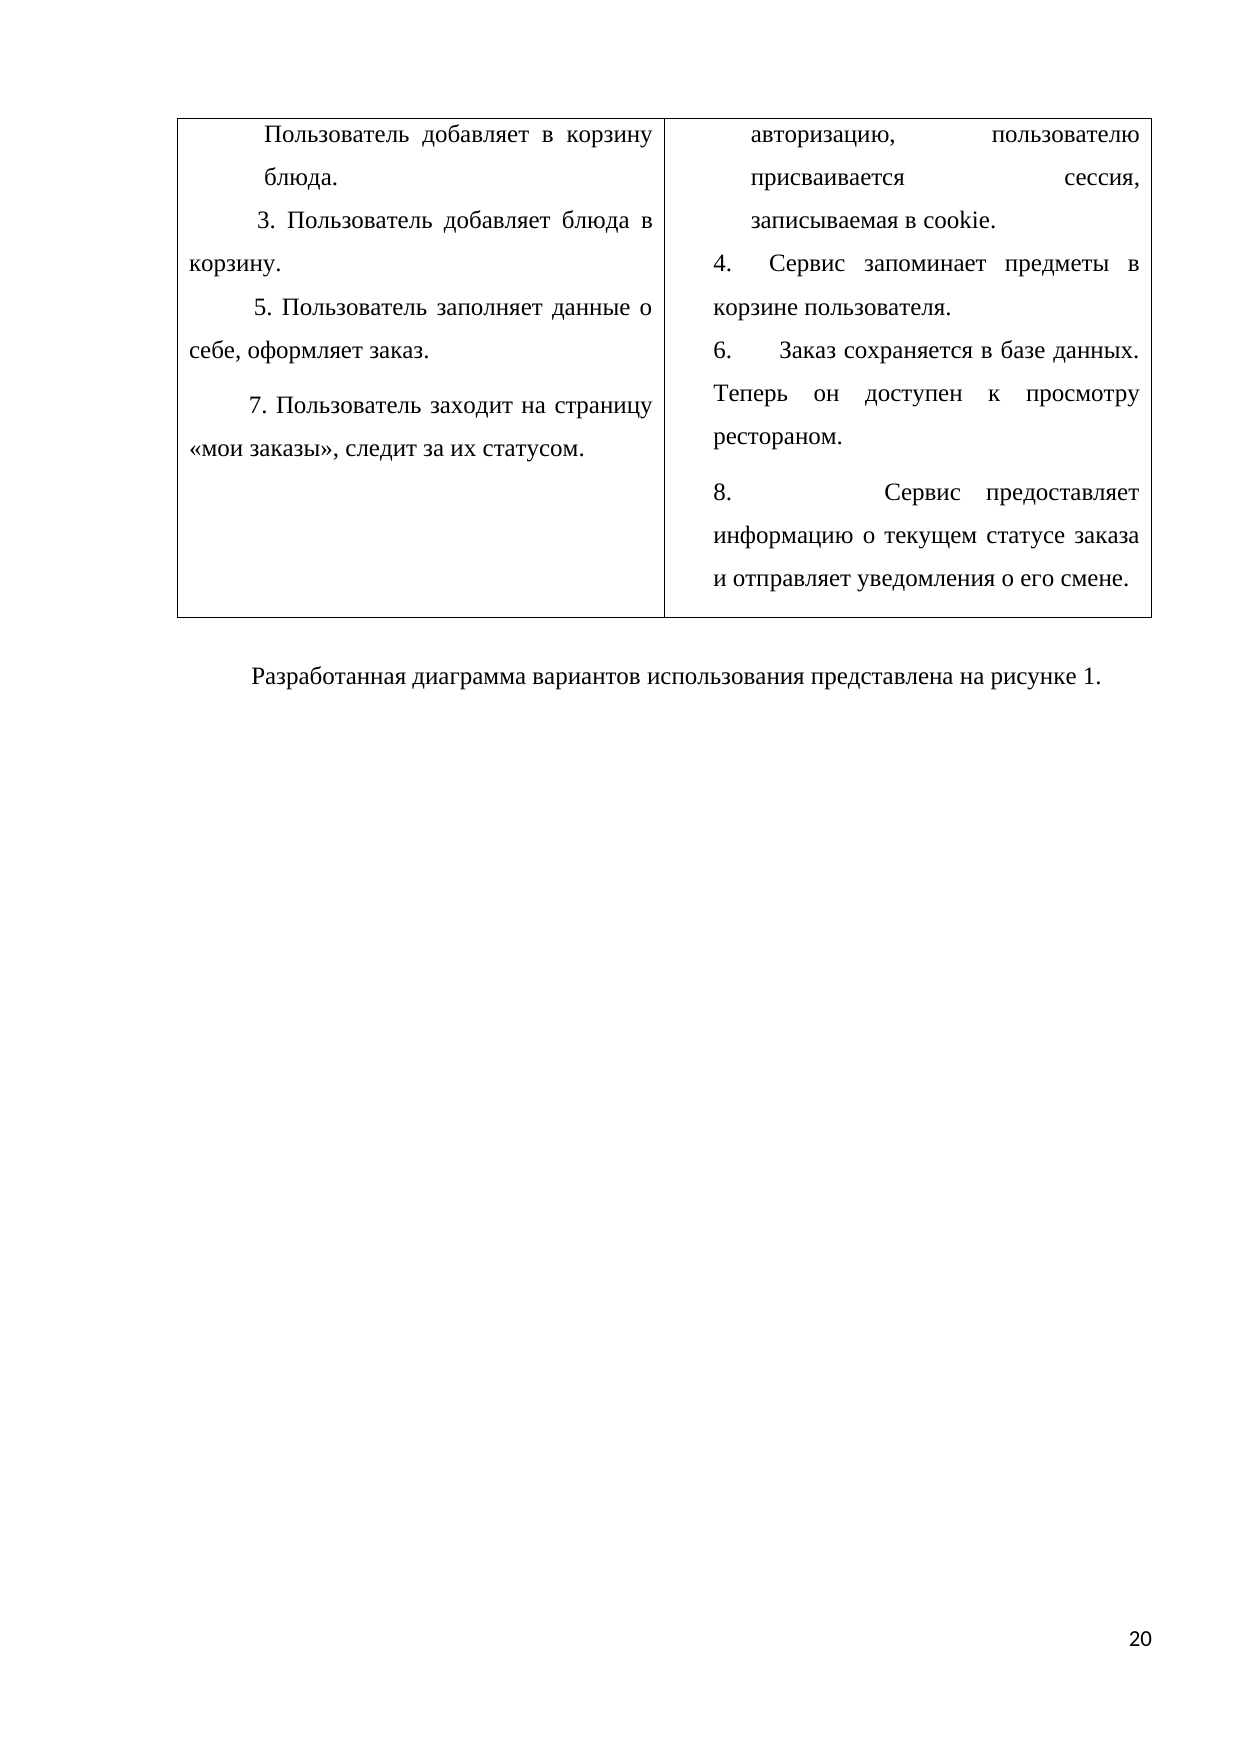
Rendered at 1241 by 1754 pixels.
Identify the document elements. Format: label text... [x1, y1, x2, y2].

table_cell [178, 119, 664, 617]
text Разработанная диаграмма вариантов использования представлена на рисунке 1. [177, 661, 1152, 690]
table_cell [665, 119, 1151, 617]
